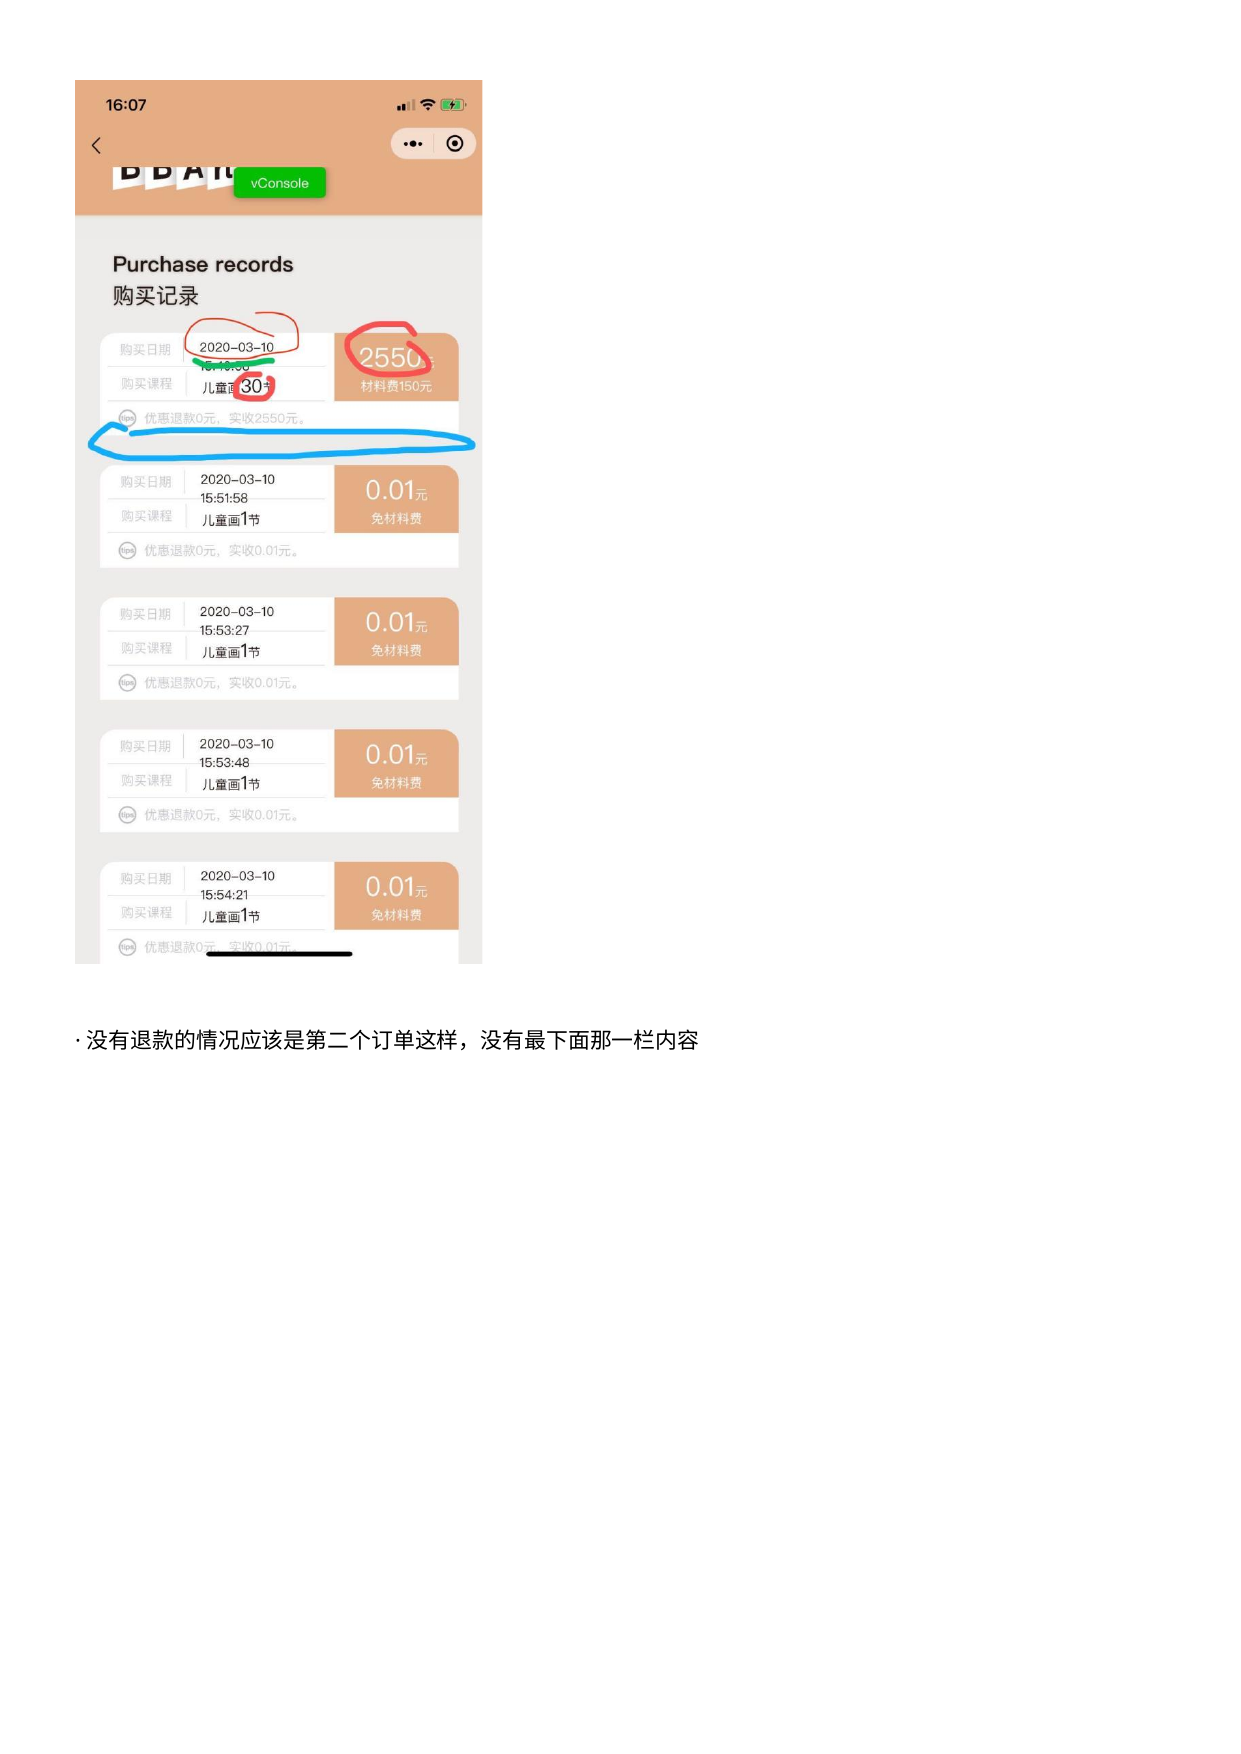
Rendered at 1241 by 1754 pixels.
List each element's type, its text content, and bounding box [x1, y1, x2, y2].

picture [75, 80, 483, 964]
list · 没有退款的情况应该是第二个订单这样，没有最下面那一栏内容 [75, 1023, 1165, 1056]
